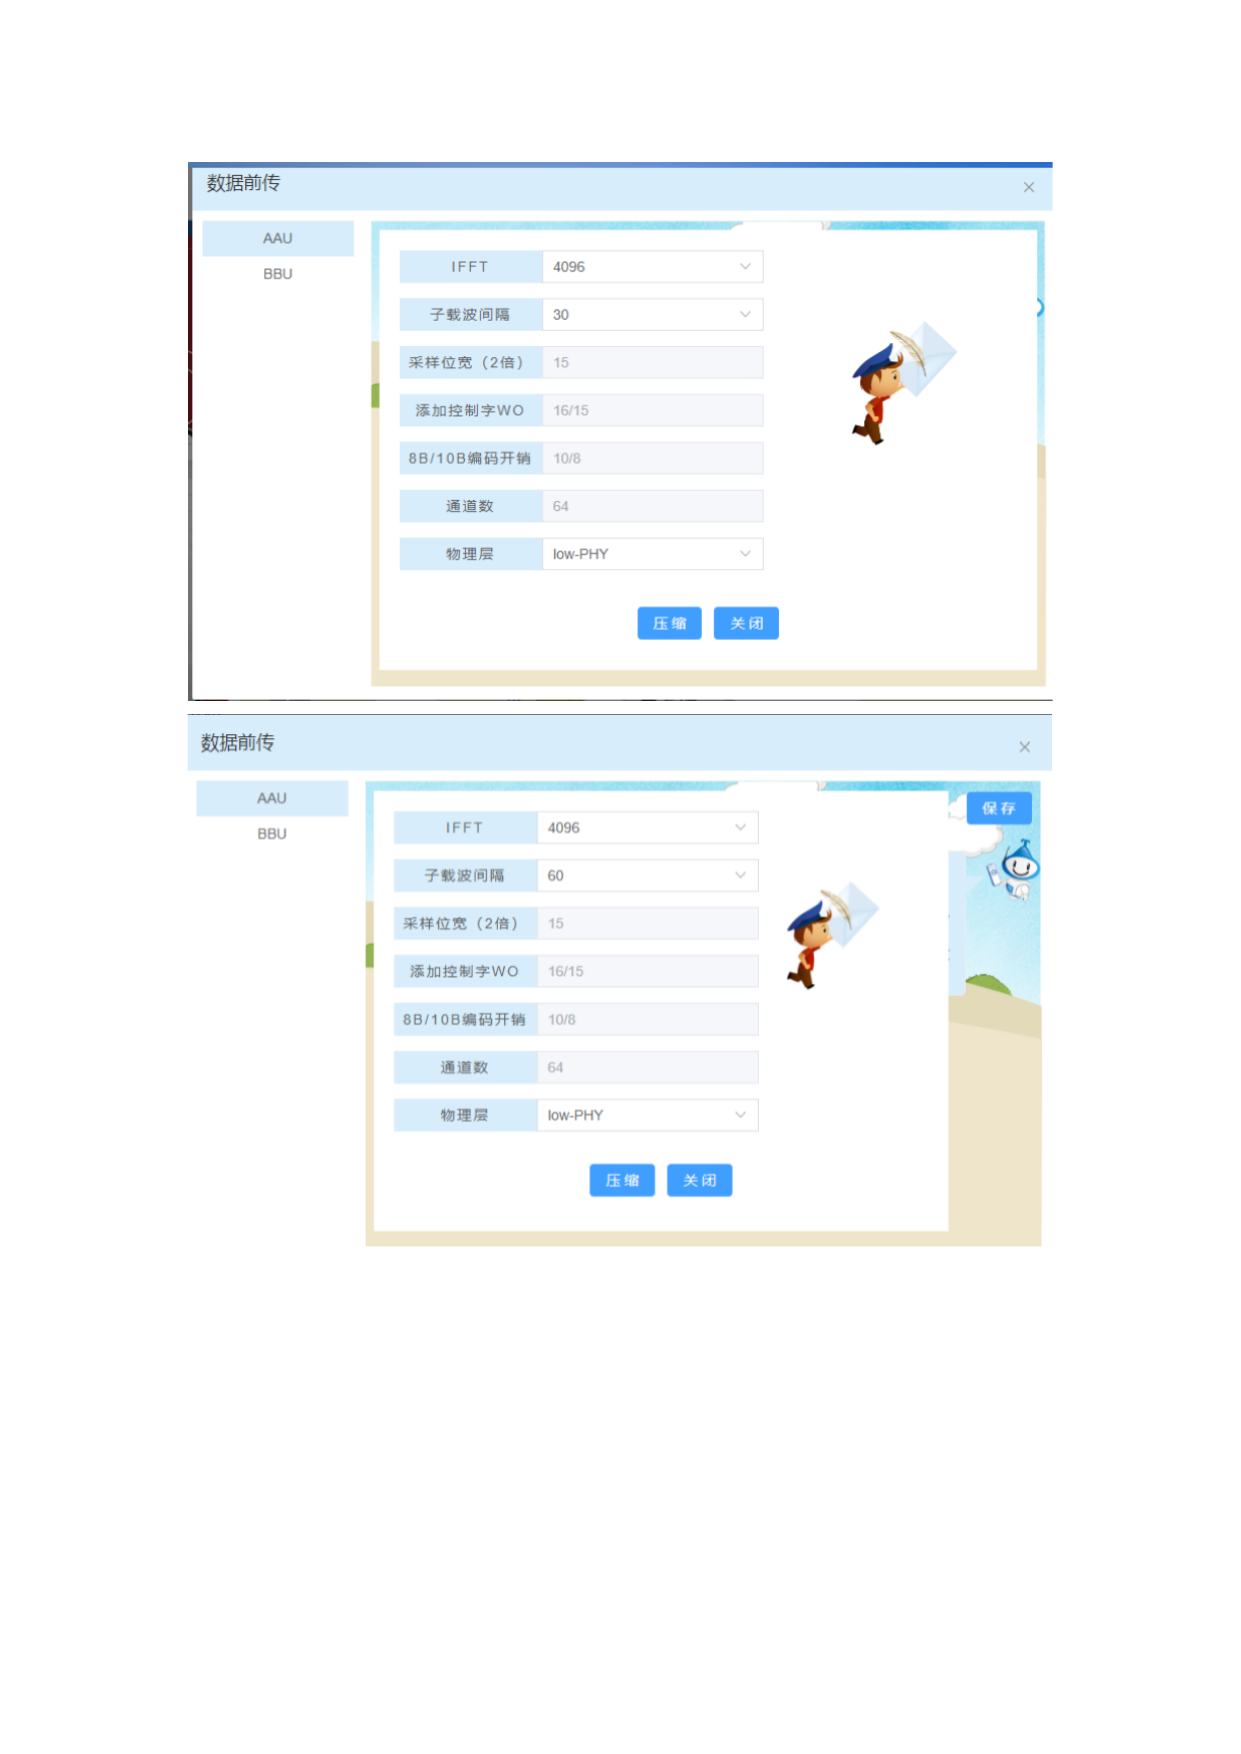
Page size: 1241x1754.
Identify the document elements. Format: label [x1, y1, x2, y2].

picture [187, 162, 1053, 701]
picture [187, 714, 1053, 1258]
